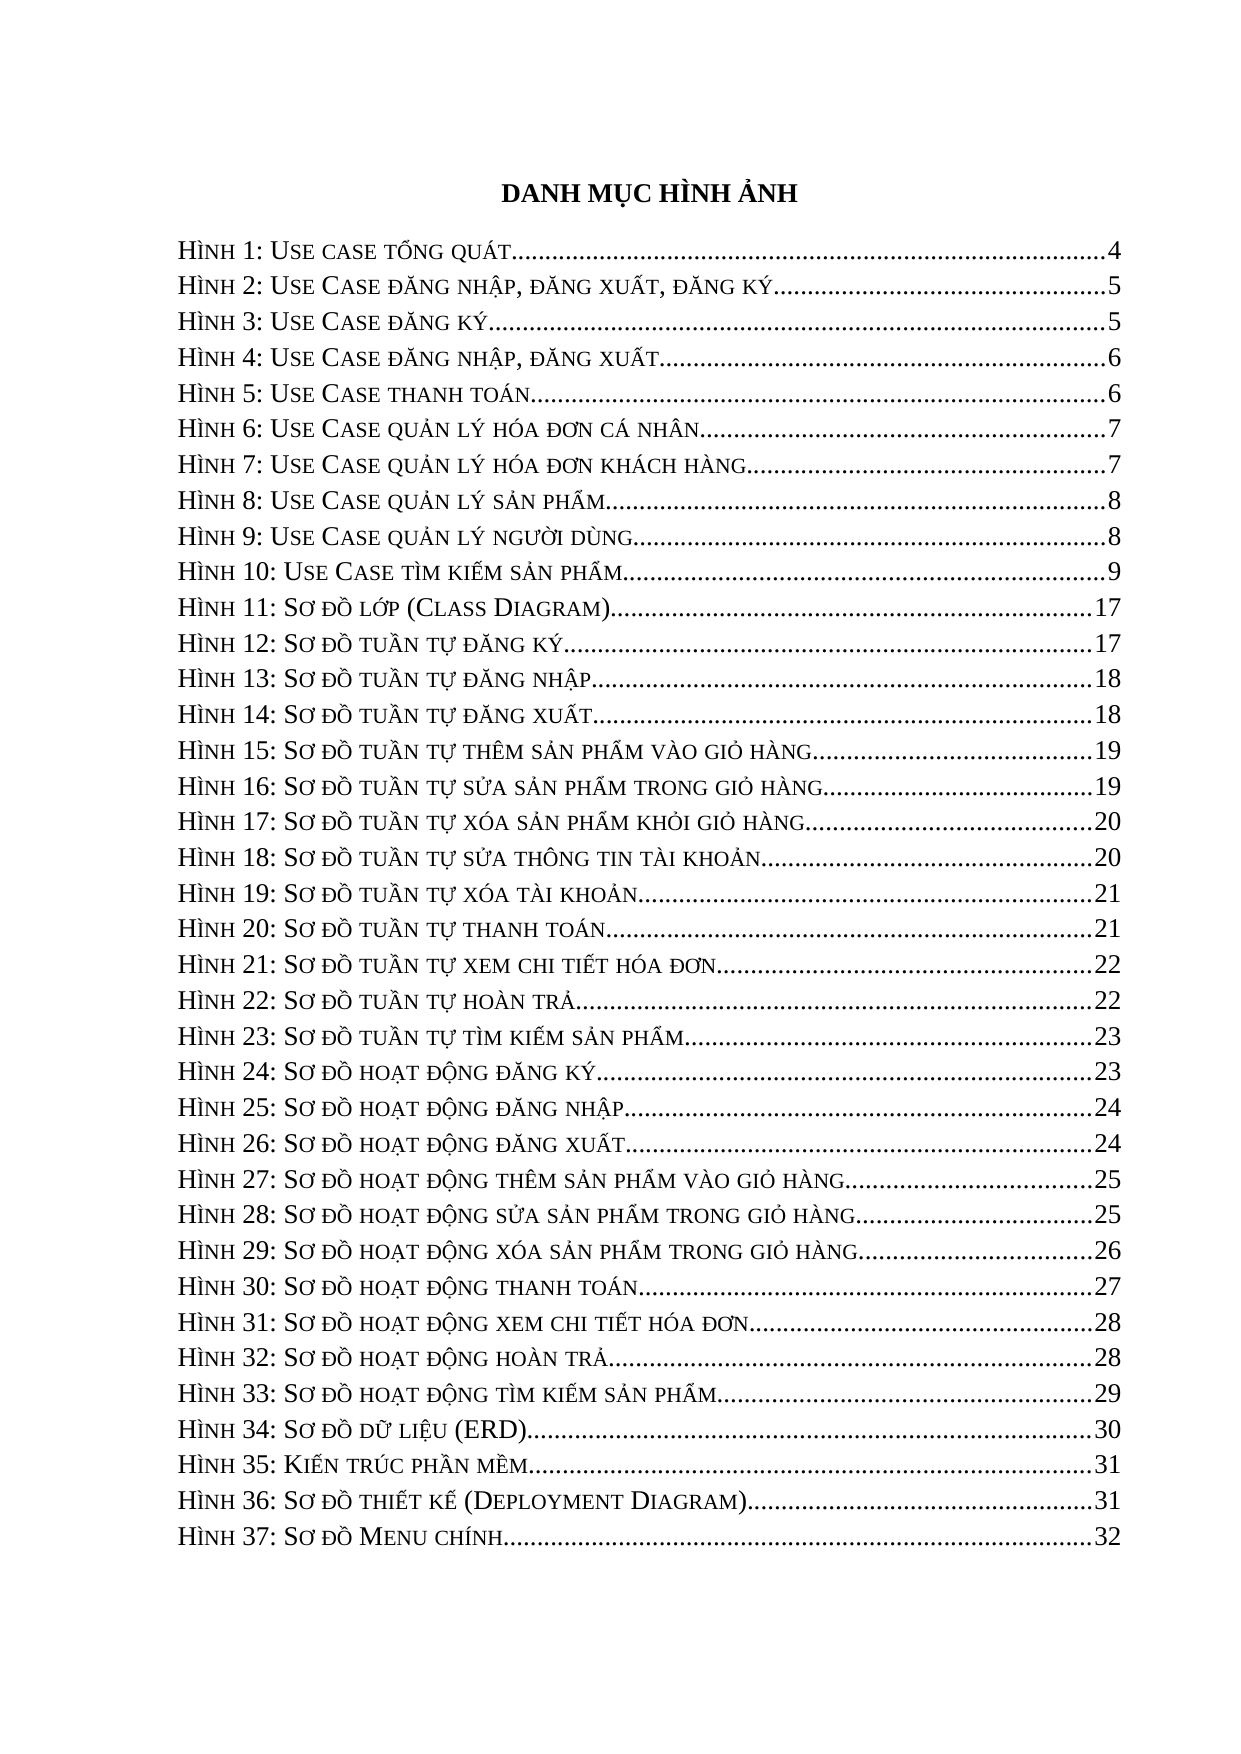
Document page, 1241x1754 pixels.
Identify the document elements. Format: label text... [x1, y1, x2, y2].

text Hình 5: Use Case thanh toán 6 [177, 377, 1122, 408]
text Hình 13: Sơ đồ tuần tự đăng nhập 18 [177, 662, 1122, 694]
text Hình 36: Sơ đồ thiết kế (Deployment Diagram) 31 [177, 1484, 1122, 1515]
text Hình 33: Sơ đồ hoạt động tìm kiếm sản phẩm 29 [177, 1377, 1122, 1408]
text Hình 29: Sơ đồ hoạt động xóa sản phẩm trong giỏ hàng 26 [177, 1234, 1122, 1265]
text Hình 34: Sơ đồ dữ liệu (ERD) 30 [177, 1413, 1122, 1444]
text Hình 28: Sơ đồ hoạt động sửa sản phẩm trong giỏ hàng 25 [177, 1198, 1122, 1229]
text Hình 17: Sơ đồ tuần tự xóa sản phẩm khỏi giỏ hàng 20 [177, 805, 1122, 837]
text Hình 16: Sơ đồ tuần tự sửa sản phẩm trong giỏ hàng 19 [177, 770, 1122, 801]
text Hình 3: Use Case đăng ký 5 [177, 305, 1122, 336]
text Hình 1: Use case tổng quát 4 [177, 234, 1122, 265]
text Hình 9: Use Case quản lý người dùng 8 [177, 519, 1122, 551]
text Hình 2: Use Case đăng nhập, đăng xuất, đăng ký 5 [177, 269, 1122, 301]
text Hình 20: Sơ đồ tuần tự thanh toán 21 [177, 913, 1122, 944]
text Hình 19: Sơ đồ tuần tự xóa tài khoản 21 [177, 877, 1122, 908]
text Hình 4: Use Case đăng nhập, đăng xuất 6 [177, 341, 1122, 372]
text Hình 14: Sơ đồ tuần tự đăng xuất 18 [177, 698, 1122, 729]
text Hình 21: Sơ đồ tuần tự xem chi tiết hóa đơn 22 [177, 948, 1122, 979]
text Hình 11: Sơ đồ lớp (Class Diagram) 17 [177, 591, 1122, 622]
text Hình 6: Use Case quản lý hóa đơn cá nhân 7 [177, 412, 1122, 443]
text Hình 31: Sơ đồ hoạt động xem chi tiết hóa đơn 28 [177, 1306, 1122, 1337]
text Hình 25: Sơ đồ hoạt động đăng nhập 24 [177, 1091, 1122, 1122]
text Hình 26: Sơ đồ hoạt động đăng xuất 24 [177, 1127, 1122, 1158]
text Hình 7: Use Case quản lý hóa đơn khách hàng 7 [177, 448, 1122, 479]
text Hình 24: Sơ đồ hoạt động đăng ký 23 [177, 1056, 1122, 1087]
text Hình 15: Sơ đồ tuần tự thêm sản phẩm vào giỏ hàng 19 [177, 734, 1122, 765]
text Hình 35: Kiến trúc phần mềm 31 [177, 1448, 1122, 1480]
text Hình 10: Use Case tìm kiếm sản phẩm 9 [177, 555, 1122, 586]
text Hình 23: Sơ đồ tuần tự tìm kiếm sản phẩm 23 [177, 1020, 1122, 1051]
text Hình 22: Sơ đồ tuần tự hoàn trả 22 [177, 984, 1122, 1015]
text Hình 30: Sơ đồ hoạt động thanh toán 27 [177, 1270, 1122, 1301]
text Hình 37: Sơ đồ Menu chính 32 [177, 1520, 1122, 1551]
text Hình 32: Sơ đồ hoạt động hoàn trả 28 [177, 1341, 1122, 1372]
text Hình 8: Use Case quản lý sản phẩm 8 [177, 484, 1122, 515]
text Hình 18: Sơ đồ tuần tự sửa thông tin tài khoản 20 [177, 841, 1122, 872]
text Hình 27: Sơ đồ hoạt động thêm sản phẩm vào giỏ hàng 25 [177, 1163, 1122, 1194]
text Hình 12: Sơ đồ tuần tự đăng ký 17 [177, 627, 1122, 658]
text DANH MỤC HÌNH ẢNH [177, 177, 1122, 208]
